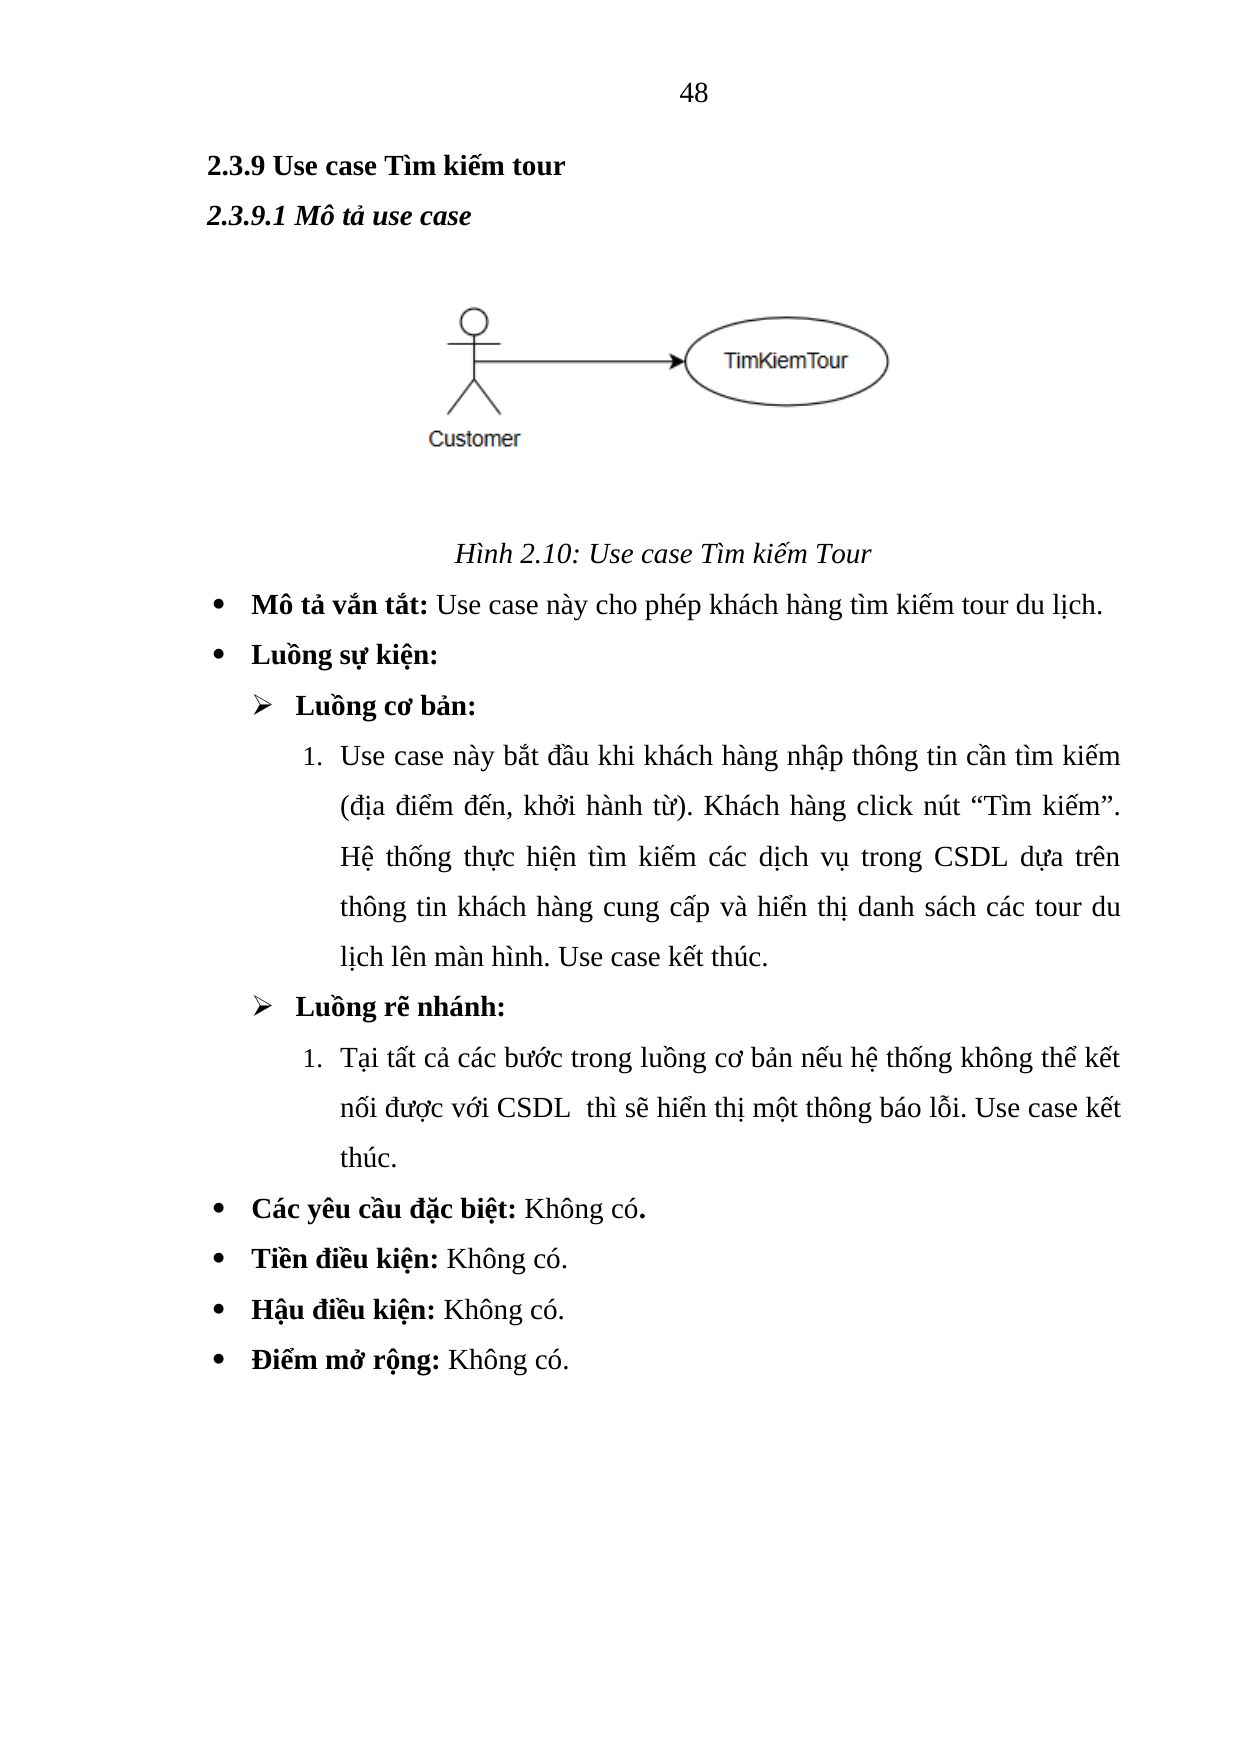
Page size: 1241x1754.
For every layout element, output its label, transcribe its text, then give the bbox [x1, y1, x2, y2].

list Mô tả vắn tắt: Use case này cho phép khách hàng tìm kiếm tour du lịch. [214, 587, 1122, 620]
list Điểm mở rộng: Không có. [214, 1342, 1122, 1376]
list Hậu điều kiện: Không có. [214, 1292, 1122, 1325]
subtitle 2.3.9.1 Mô tả use case [207, 198, 1122, 232]
list Luồng sự kiện: [214, 637, 1122, 671]
list Tiền điều kiện: Không có. [214, 1241, 1122, 1275]
list Luồng cơ bản: [251, 688, 1122, 721]
subtitle Use case Tìm kiếm tour [207, 148, 1122, 181]
list Tại tất cả các bước trong luồng cơ bản nếu hệ thống không thể kết nối được với CSDL thì sẽ hiển thị một thông báo lỗi. Use case kết thúc. [302, 1040, 1122, 1174]
list Luồng rẽ nhánh: [251, 989, 1122, 1023]
picture [375, 248, 954, 503]
text Hình 2.10: Use case Tìm kiếm Tour [207, 536, 1122, 570]
list Use case này bắt đầu khi khách hàng nhập thông tin cần tìm kiếm (địa điểm đến, khởi hành từ). Khách hàng click nút “Tìm kiếm”. Hệ thống thực hiện tìm kiếm các dịch vụ trong CSDL dựa trên thông tin khách hàng cung cấp và hiển thị danh sách các tour du lịch lên màn hình. Use case kết thúc. [302, 738, 1122, 973]
list Các yêu cầu đặc biệt: Không có. [214, 1191, 1122, 1224]
